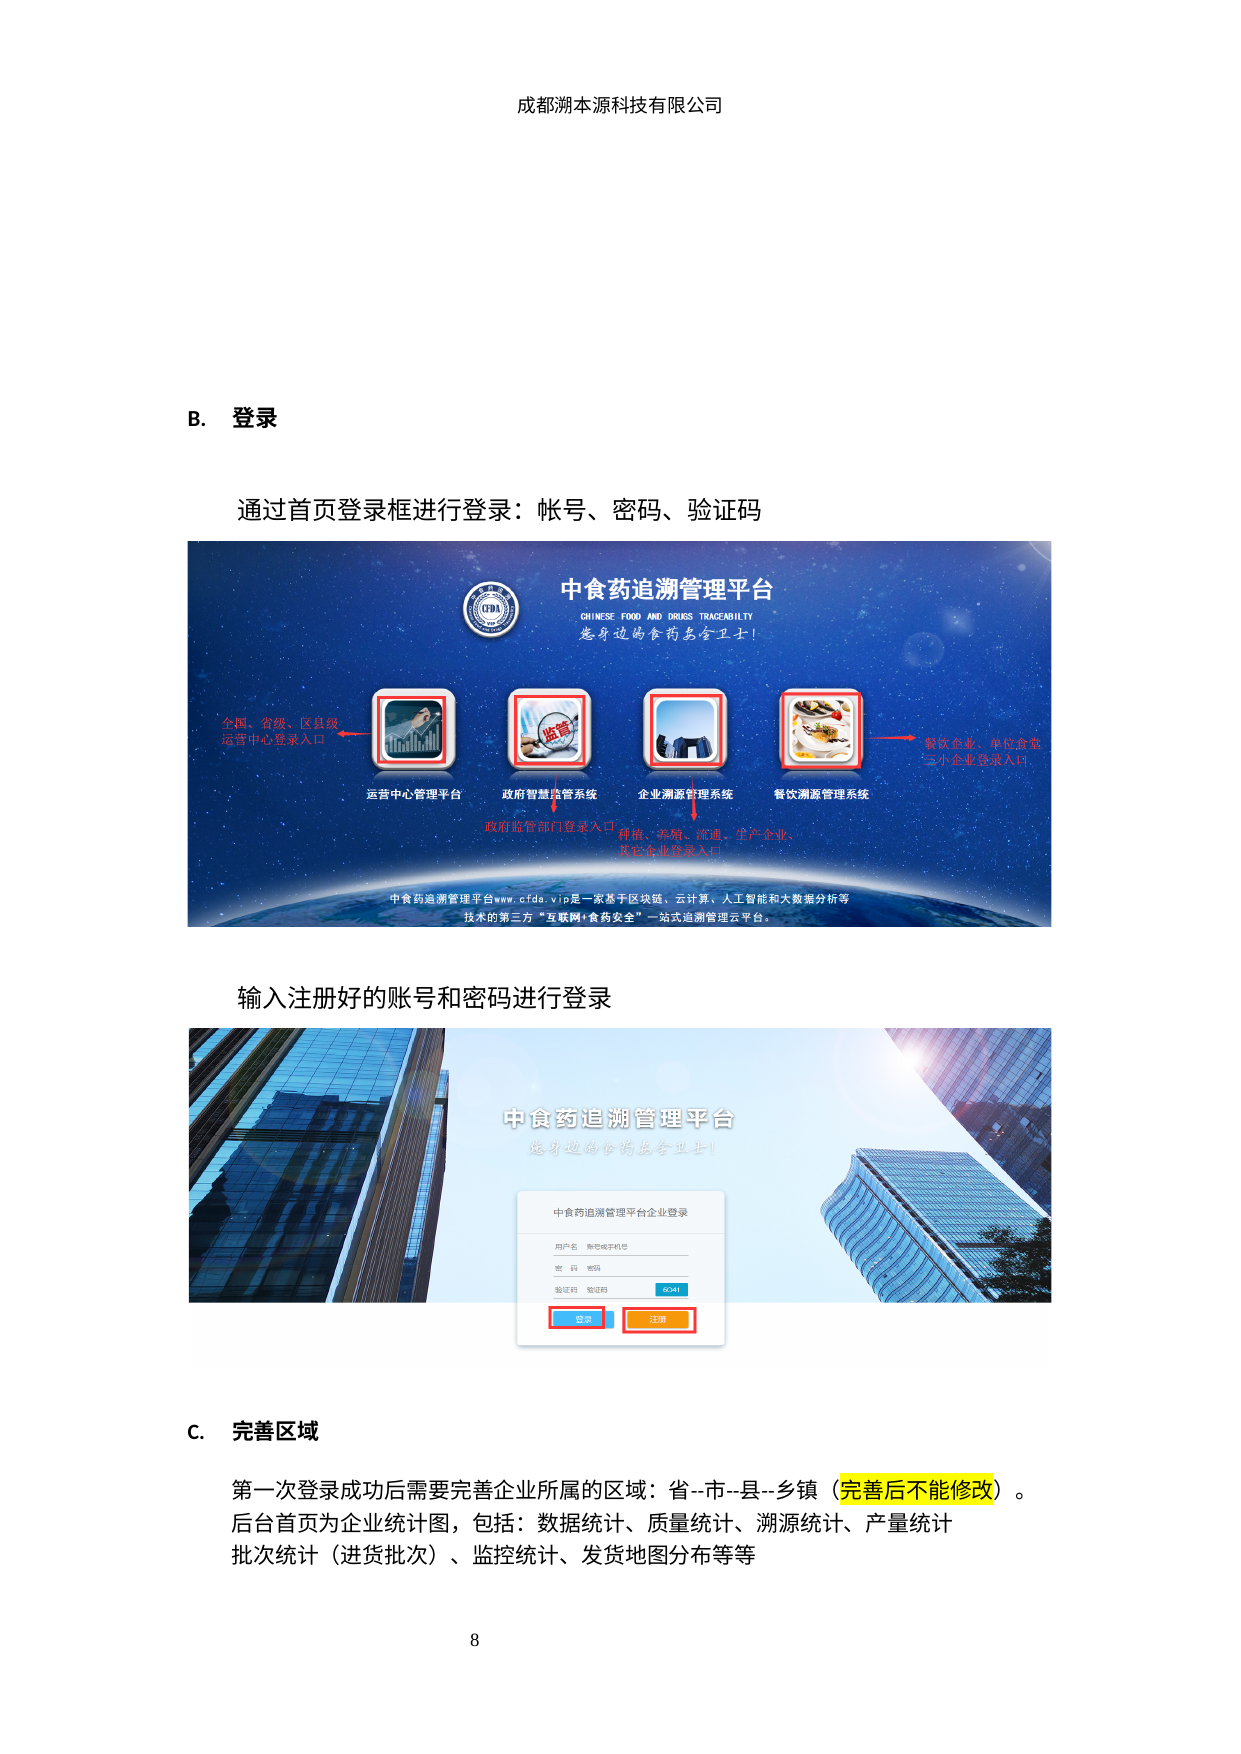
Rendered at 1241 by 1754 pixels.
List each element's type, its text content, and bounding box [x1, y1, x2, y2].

subtitle 登录 [187, 384, 1053, 449]
subtitle 完善区域 [187, 1413, 1053, 1446]
text 输入注册好的账号和密码进行登录 [187, 964, 1053, 1029]
text 第一次登录成功后需要完善企业所属的区域：省--市--县--乡镇（完善后不能修改）。后台首页为企业统计图，包括：数据统计、质量统计、溯源统计、产量统计 [231, 1473, 1053, 1538]
text 通过首页登录框进行登录：帐号、密码、验证码 [187, 476, 1053, 541]
picture [187, 541, 1052, 927]
text 批次统计（进货批次）、监控统计、发货地图分布等等 [187, 1538, 1053, 1570]
picture [188, 1028, 1052, 1373]
